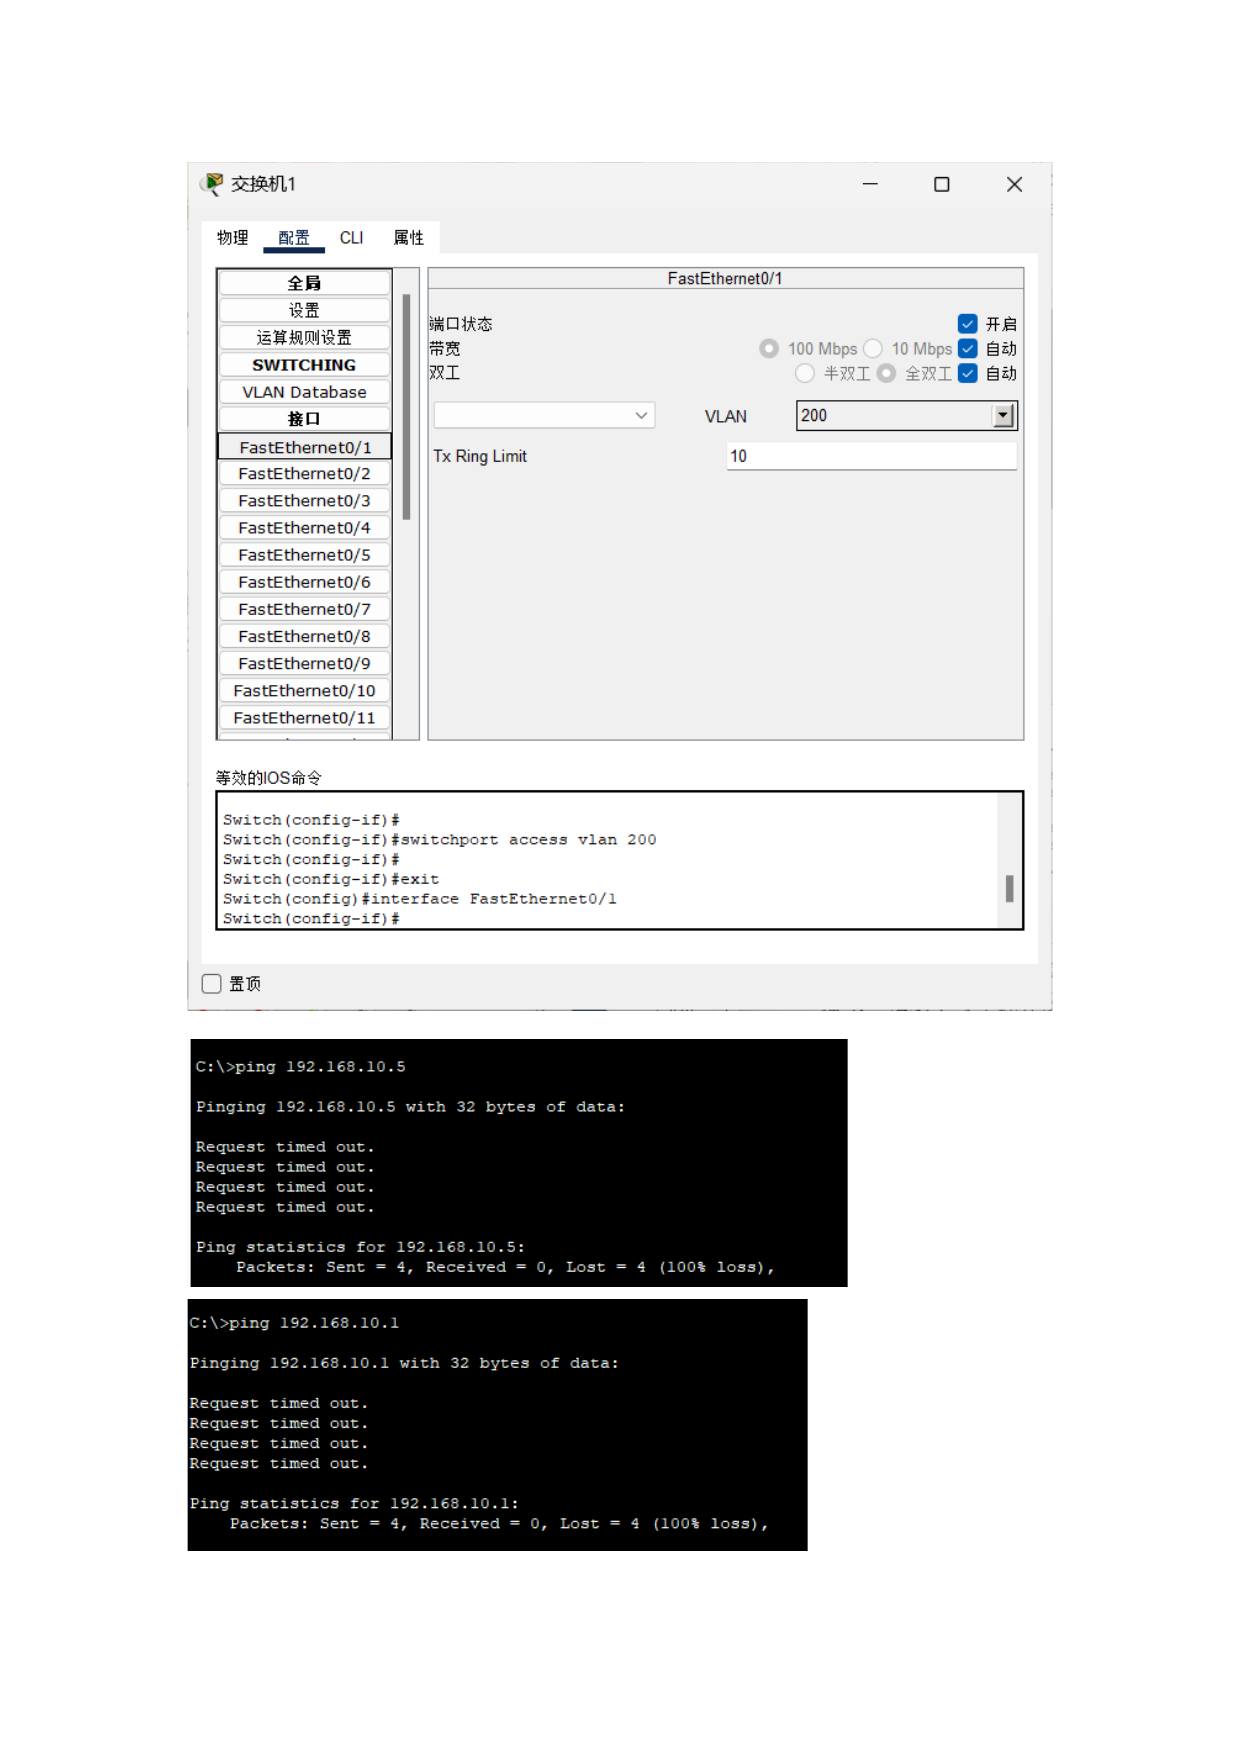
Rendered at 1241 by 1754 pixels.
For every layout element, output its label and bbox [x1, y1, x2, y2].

picture [187, 1039, 848, 1287]
picture [187, 162, 1053, 1011]
picture [187, 1299, 808, 1551]
